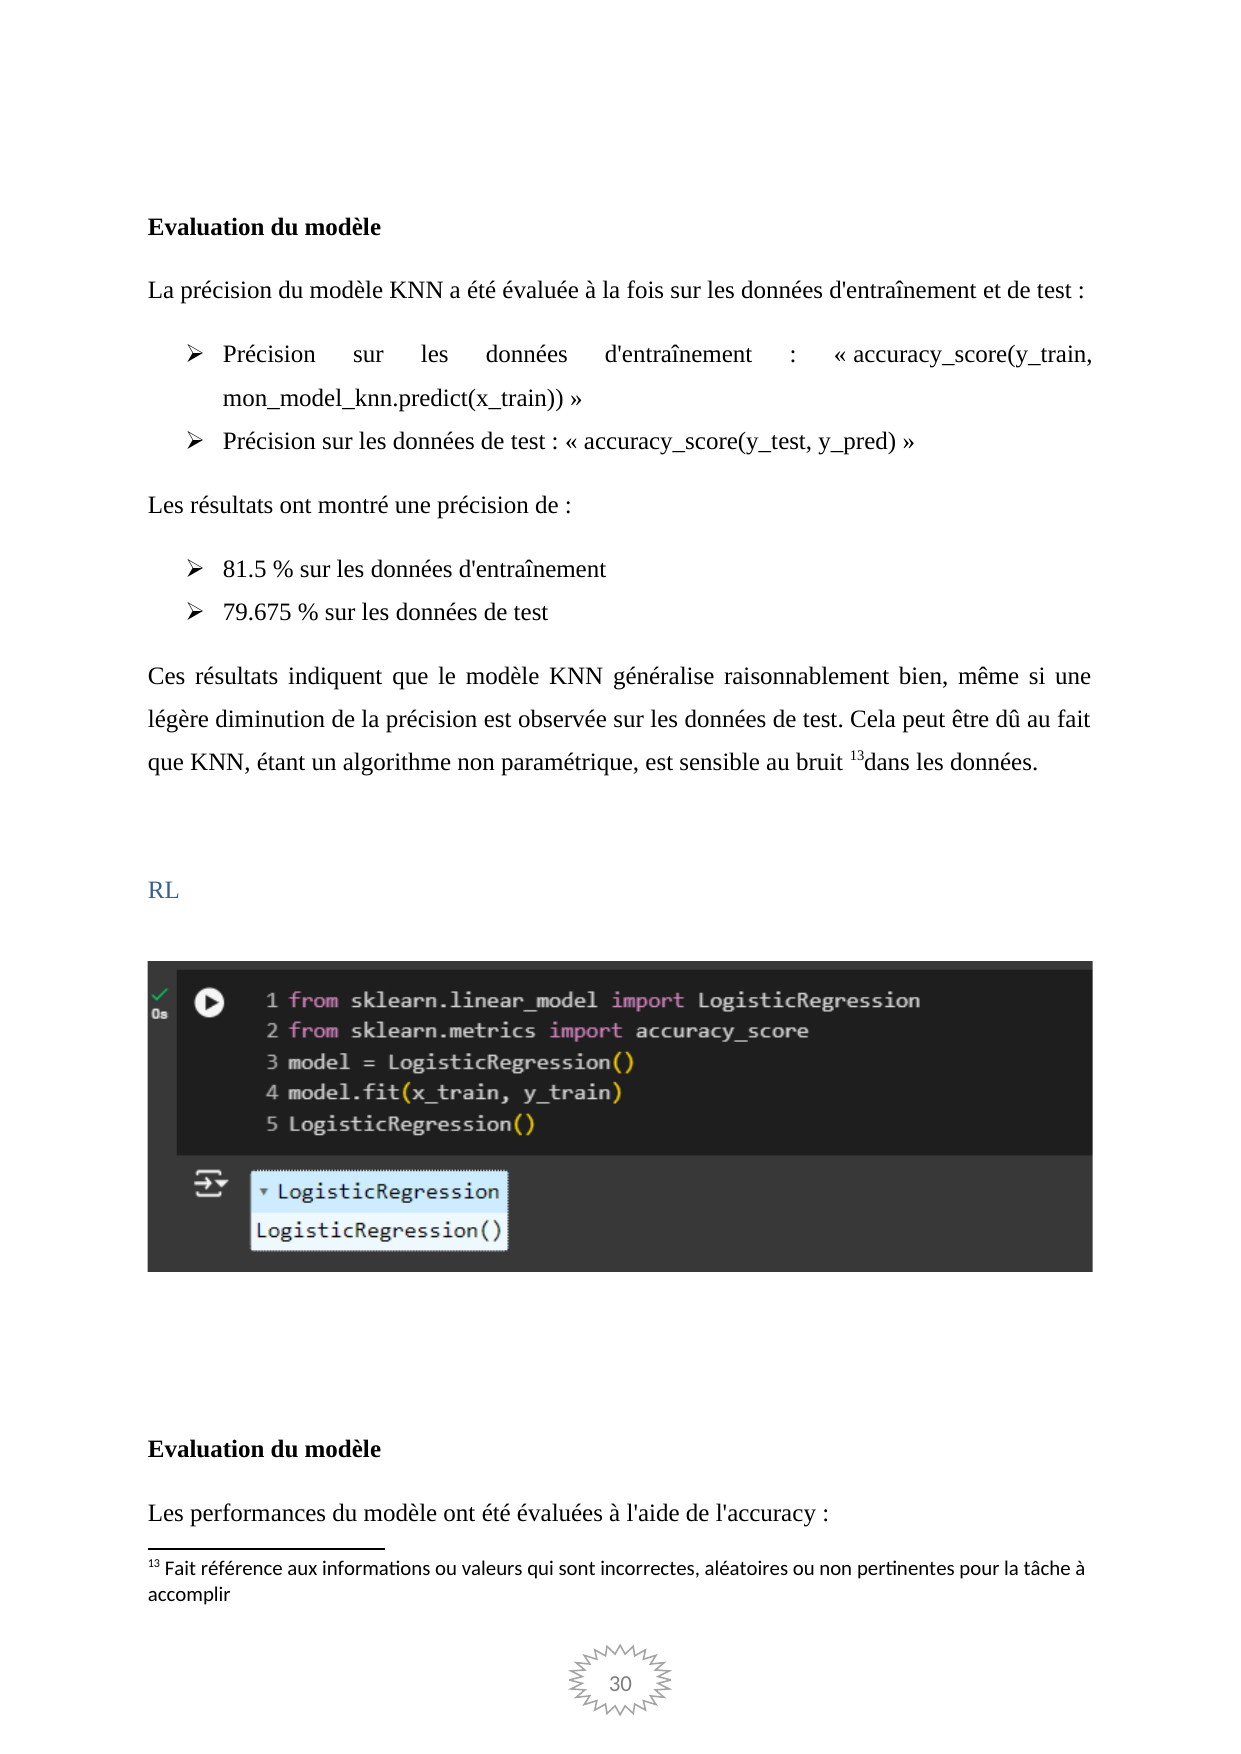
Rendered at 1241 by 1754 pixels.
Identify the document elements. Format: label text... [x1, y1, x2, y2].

subtitle RL [148, 875, 1093, 904]
list 81.5 % sur les données d'entraînement [185, 554, 1093, 582]
list Précision sur les données d'entraînement : « accuracy_score(y_train, mon_model_knn.predict(x_train)) » [185, 339, 1093, 411]
list Précision sur les données de test : « accuracy_score(y_test, y_pred) » [185, 426, 1093, 454]
list 79.675 % sur les données de test [185, 597, 1093, 626]
text Evaluation du modèle [148, 212, 1093, 240]
text Les performances du modèle ont été évaluées à l'aide de l'accuracy : [148, 1498, 1093, 1527]
picture [147, 961, 1093, 1272]
text Les résultats ont montré une précision de : [148, 490, 1093, 518]
text Evaluation du modèle [148, 1434, 1093, 1463]
text La précision du modèle KNN a été évaluée à la fois sur les données d'entraînement et de test : [148, 276, 1093, 304]
text Ces résultats indiquent que le modèle KNN généralise raisonnablement bien, même si une légère diminution de la précision est observée sur les données de test. Cela peut être dû au fait que KNN, étant un algorithme non paramétrique, est sensible au bruit dans les données. [148, 661, 1093, 776]
